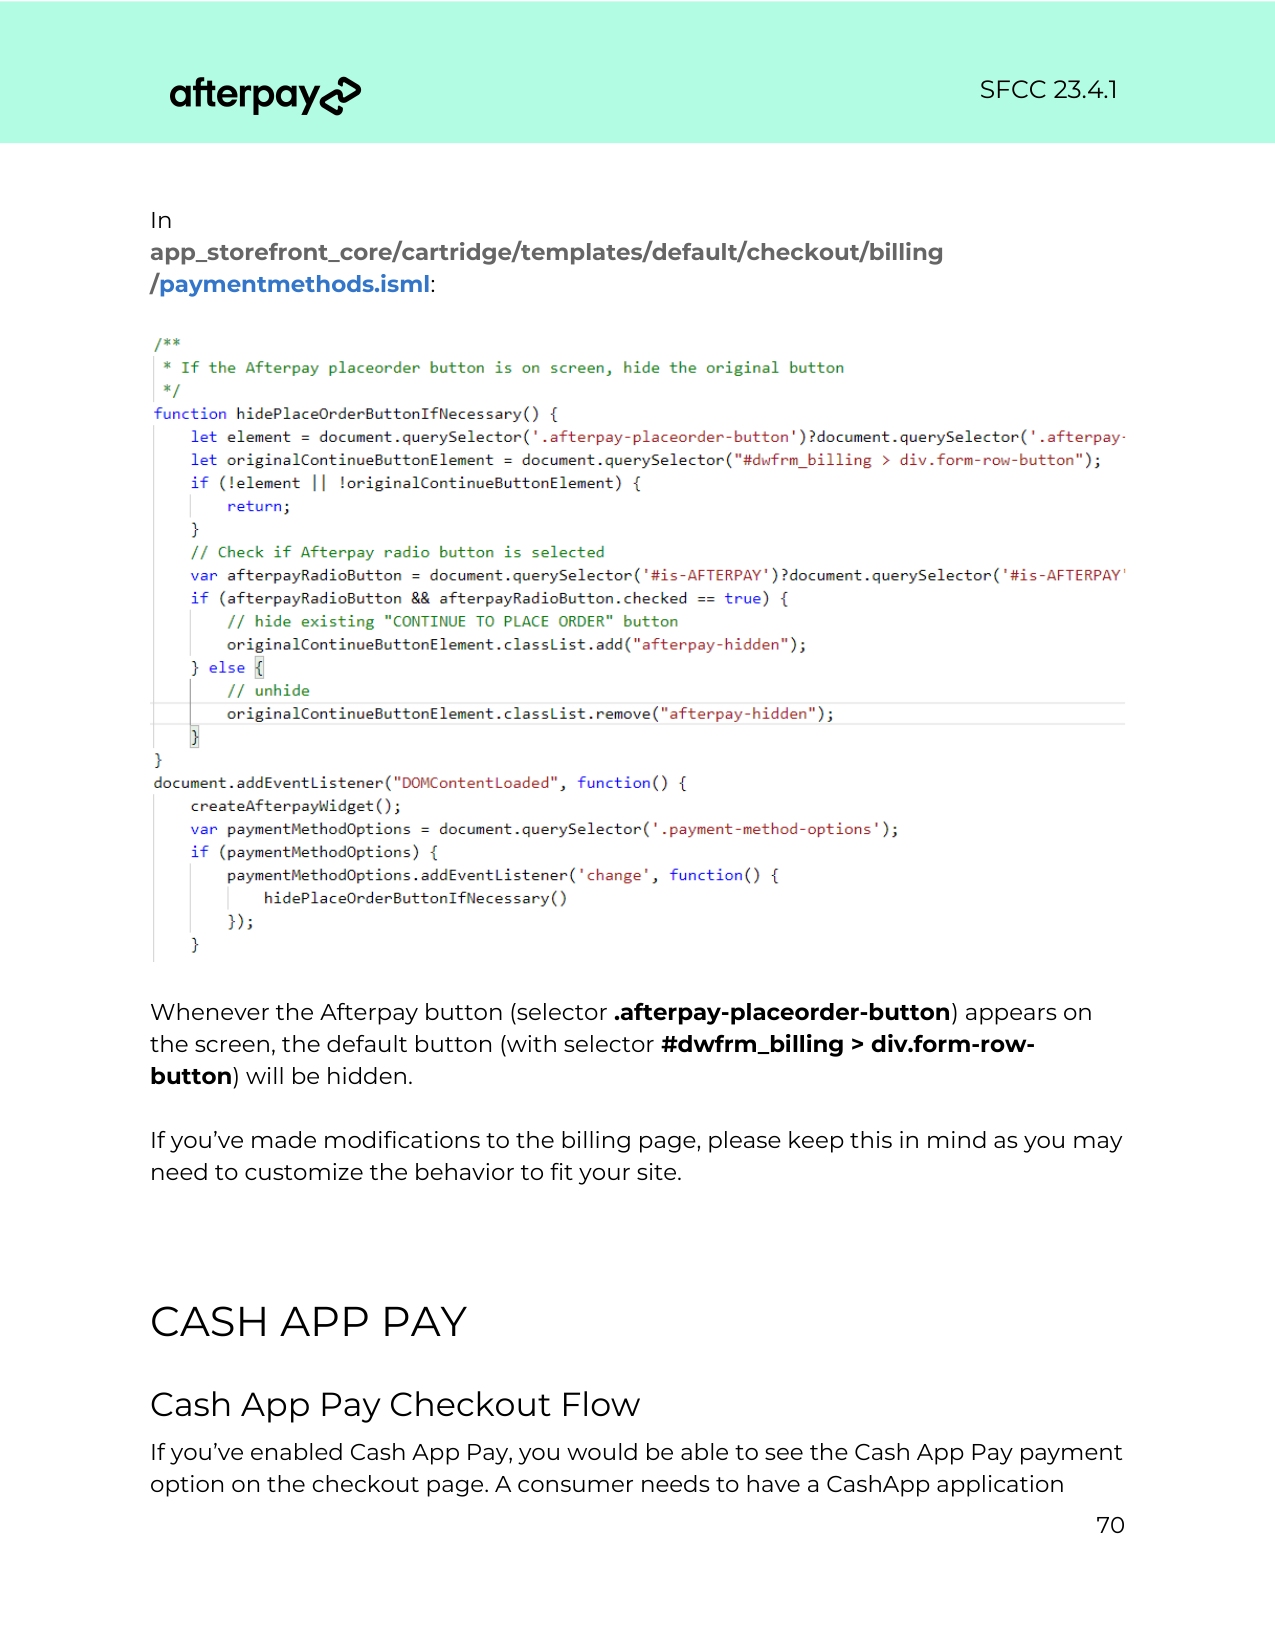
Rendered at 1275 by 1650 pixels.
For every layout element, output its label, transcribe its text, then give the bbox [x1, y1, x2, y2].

subtitle CASH APP PAY [150, 1296, 1125, 1347]
text In app_storefront_core/cartridge/templates/default/checkout/billing/paymentmethods.isml: [150, 206, 1125, 298]
text Whenever the Afterpay button (selector .afterpay-placeorder-button) appears on the screen, the default button (with selector #dwfrm_billing > div.form-row-button) will be hidden. If you’ve made modifications to the billing page, please keep this in mind as you may need to customize the behavior to fit your site. [150, 998, 1125, 1186]
picture [150, 334, 1125, 962]
subtitle Cash App Pay Checkout Flow [150, 1384, 1125, 1425]
picture [134, 48, 397, 144]
